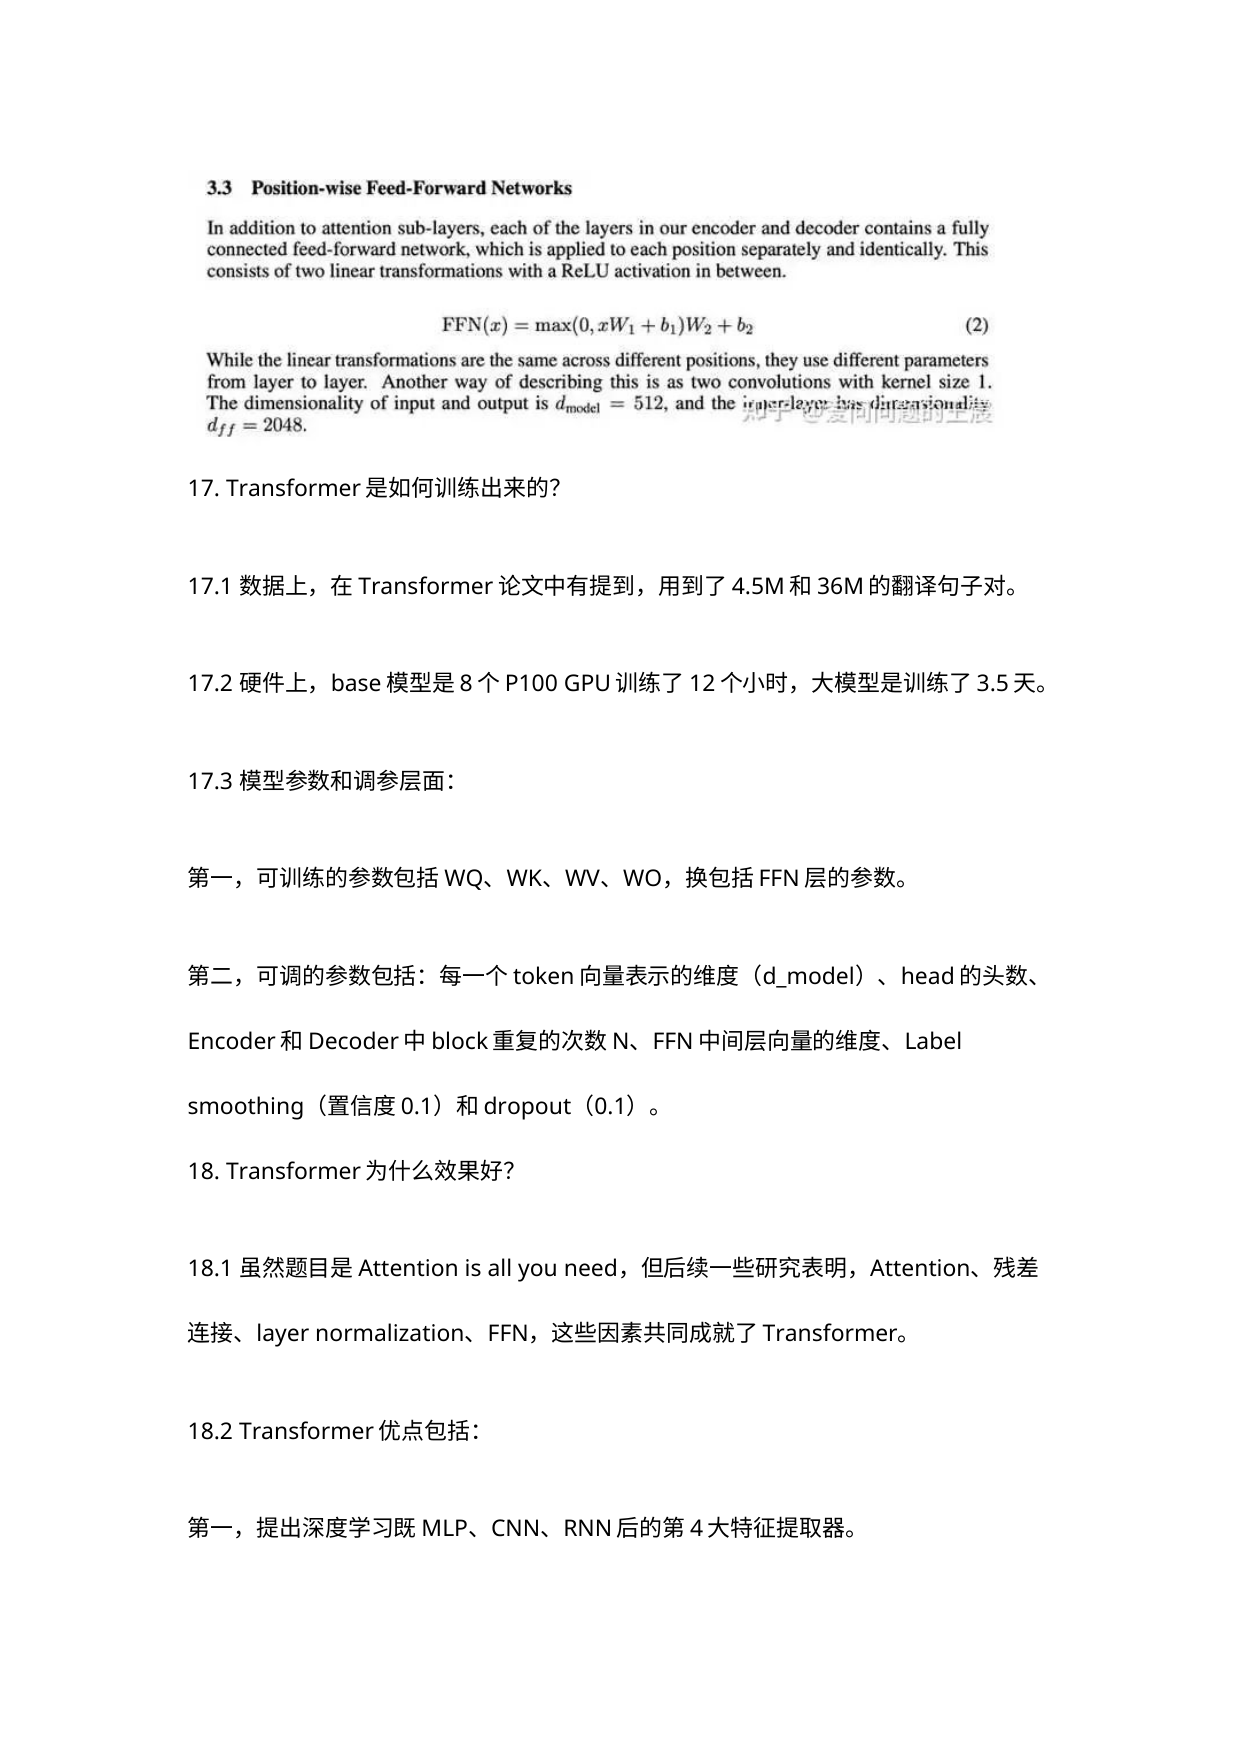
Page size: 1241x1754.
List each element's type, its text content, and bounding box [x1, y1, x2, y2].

text 18.2 Transformer优点包括： [187, 1397, 1053, 1462]
text 18.1 虽然题目是Attention is all you need，但后续一些研究表明，Attention、残差连接、layer normalization、FFN，这些因素共同成就了Transformer。 [187, 1234, 1053, 1364]
text 17.2 硬件上，base模型是8个P100 GPU训练了12个小时，大模型是训练了3.5天。 [187, 649, 1053, 714]
picture [187, 170, 1013, 446]
text 17.1 数据上，在Transformer论文中有提到，用到了4.5M和36M的翻译句子对。 [187, 552, 1053, 617]
text 17. Transformer是如何训练出来的？ [187, 454, 1053, 519]
text 第二，可调的参数包括：每一个token向量表示的维度（d_model）、head的头数、Encoder和Decoder中block重复的次数N、FFN中间层向量的维度、Label smoothing（置信度0.1）和dropout（0.1）。 [187, 942, 1053, 1137]
text 17.3 模型参数和调参层面： [187, 747, 1053, 812]
text 第一，可训练的参数包括WQ、WK、WV、WO，换包括FFN层的参数。 [187, 844, 1053, 909]
text 第一，提出深度学习既MLP、CNN、RNN后的第4大特征提取器。 [187, 1494, 1053, 1559]
text 18. Transformer为什么效果好？ [187, 1137, 1053, 1202]
